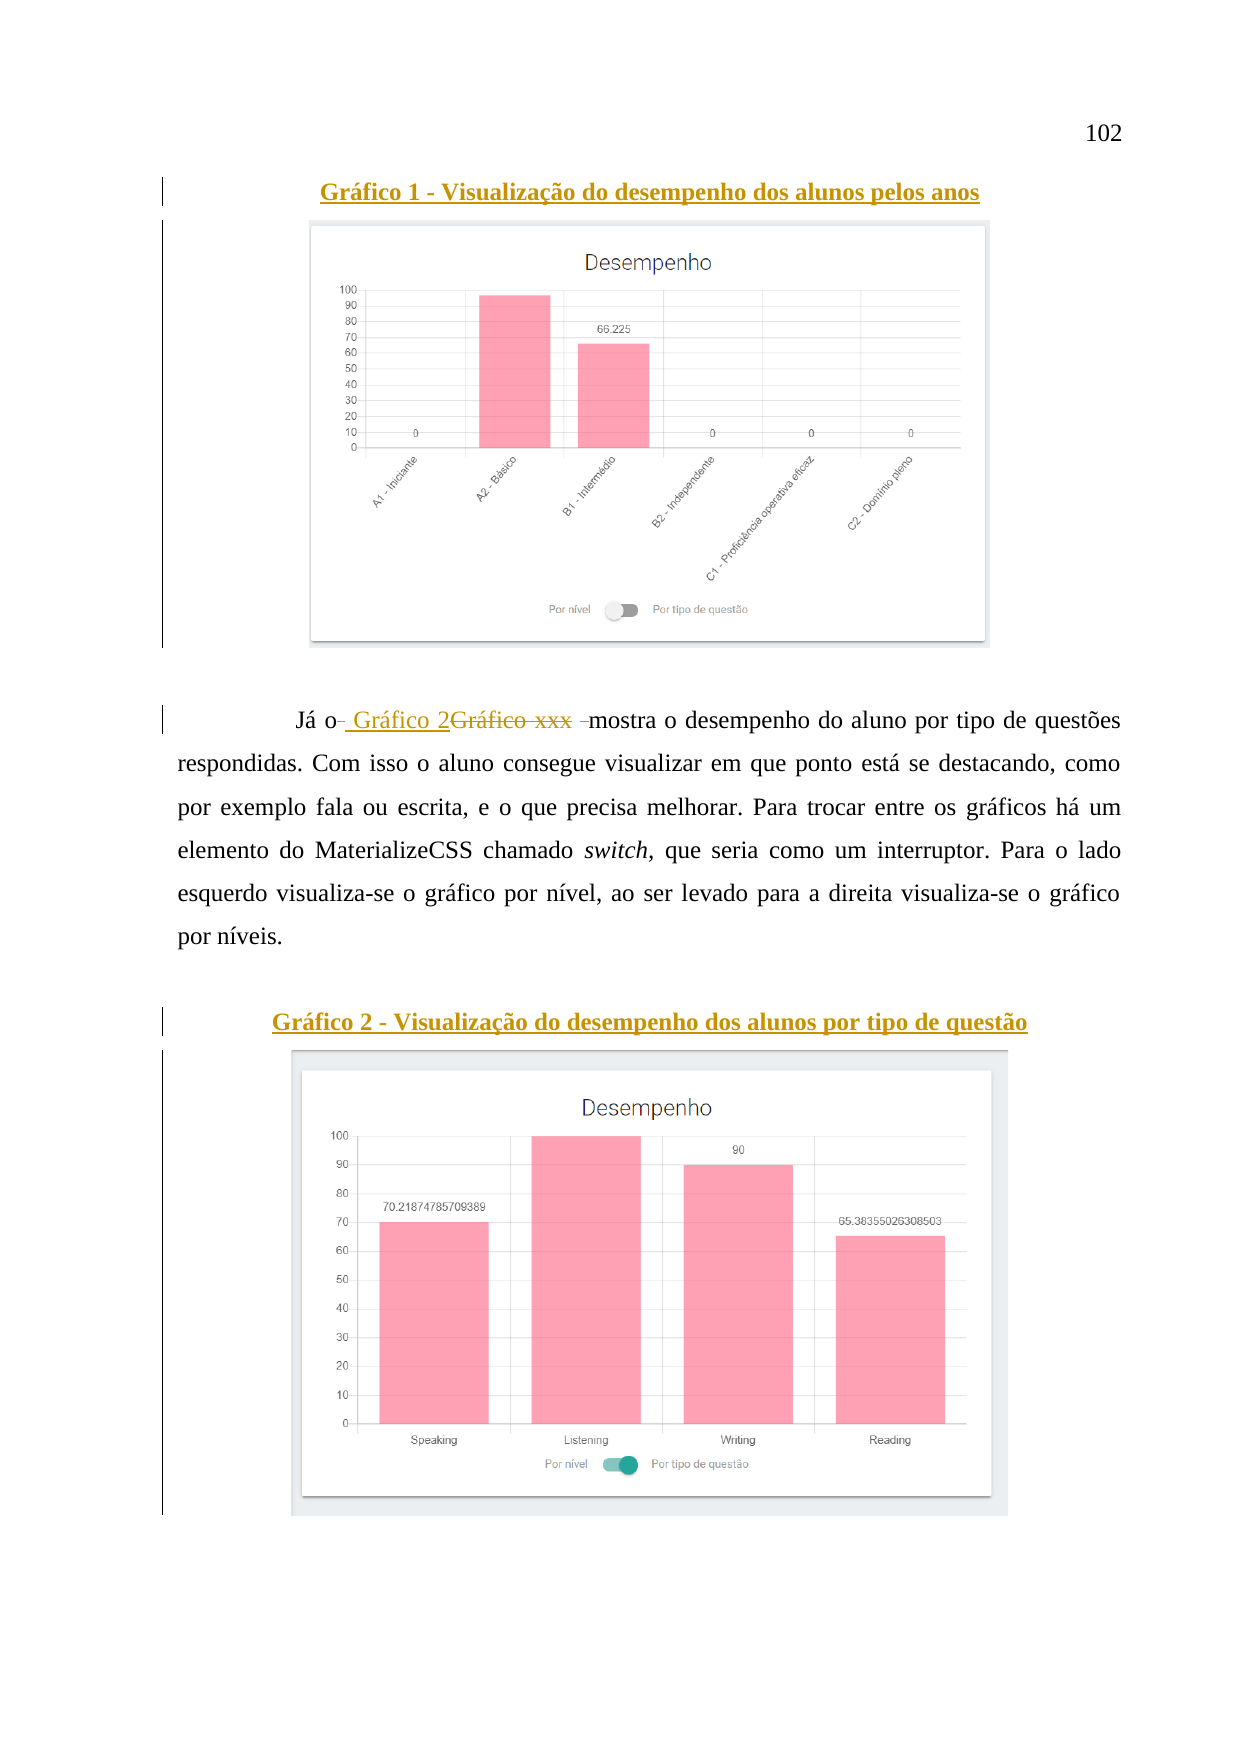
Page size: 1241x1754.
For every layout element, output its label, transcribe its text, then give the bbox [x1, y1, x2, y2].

picture [291, 1050, 1009, 1516]
text Já o mostra o desempenho do aluno por tipo de questões respondidas. Com isso o aluno consegue visualizar em que ponto está se destacando, como por exemplo fala ou escrita, e o que precisa melhorar. Para trocar entre os gráficos há um elemento do MaterializeCSS chamado switch, que seria como um interruptor. Para o lado esquerdo visualiza-se o gráfico por nível, ao ser levado para a direita visualiza-se o gráfico por níveis. [177, 705, 1122, 950]
picture [308, 220, 991, 648]
